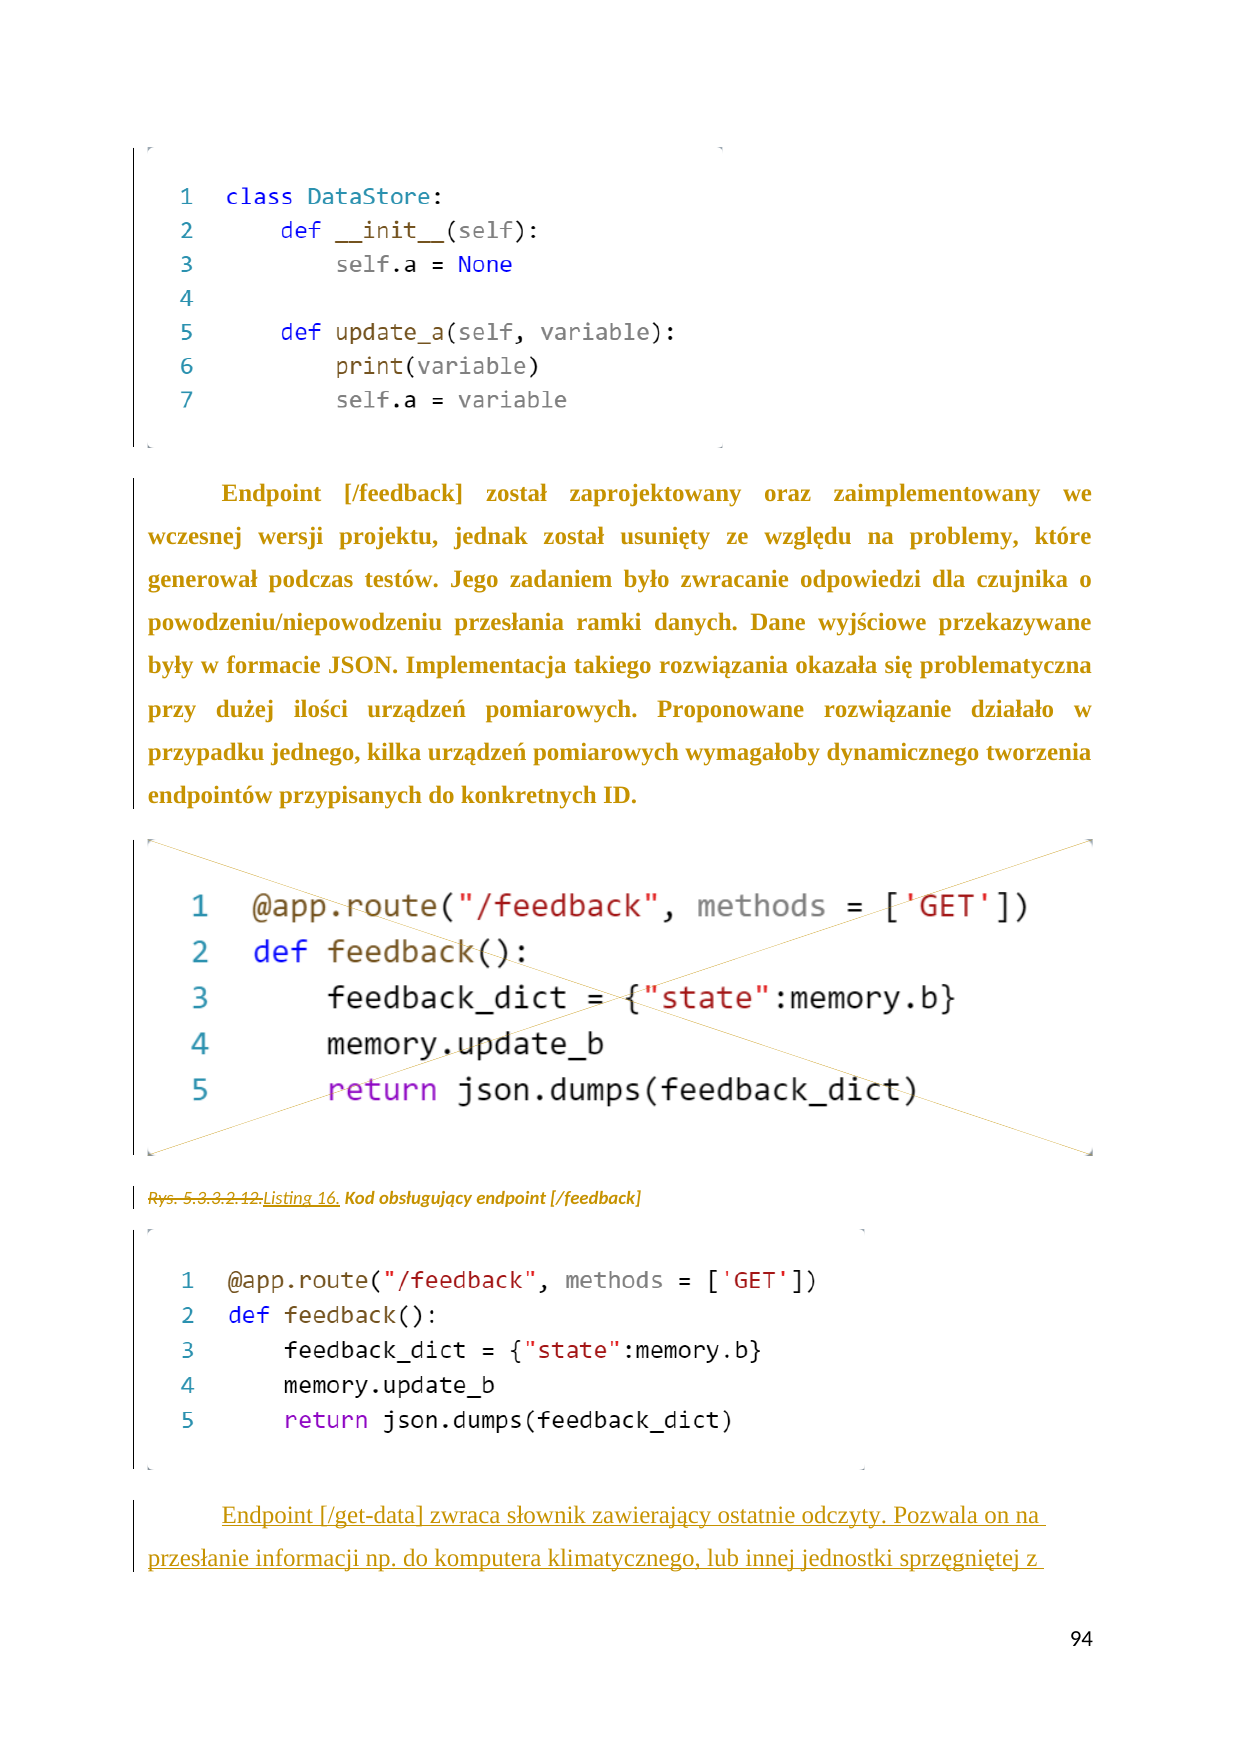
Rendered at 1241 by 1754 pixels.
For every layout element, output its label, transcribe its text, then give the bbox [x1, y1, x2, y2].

picture [149, 839, 1091, 997]
text Endpoint [/feedback] został zaprojektowany oraz zaimplementowany we wczesnej wersji projektu, jednak został usunięty ze względu na problemy, które generował podczas testów. Jego zadaniem było zwracanie odpowiedzi dla czujnika o powodzeniu/niepowodzeniu przesłania ramki danych. Dane wyjściowe przekazywane były w formacie JSON. Implementacja takiego rozwiązania okazała się problematyczna przy dużej ilości urządzeń pomiarowych. Proponowane rozwiązanie działało w przypadku jednego, kilka urządzeń pomiarowych wymagałoby dynamicznego tworzenia endpointów przypisanych do konkretnych ID. [148, 478, 1093, 809]
picture [623, 840, 1093, 1154]
text Kod obsługujący endpoint [/feedback] [148, 1186, 1093, 1209]
picture [147, 147, 723, 448]
picture [147, 1229, 865, 1470]
picture [149, 998, 1091, 1156]
picture [147, 840, 618, 1155]
